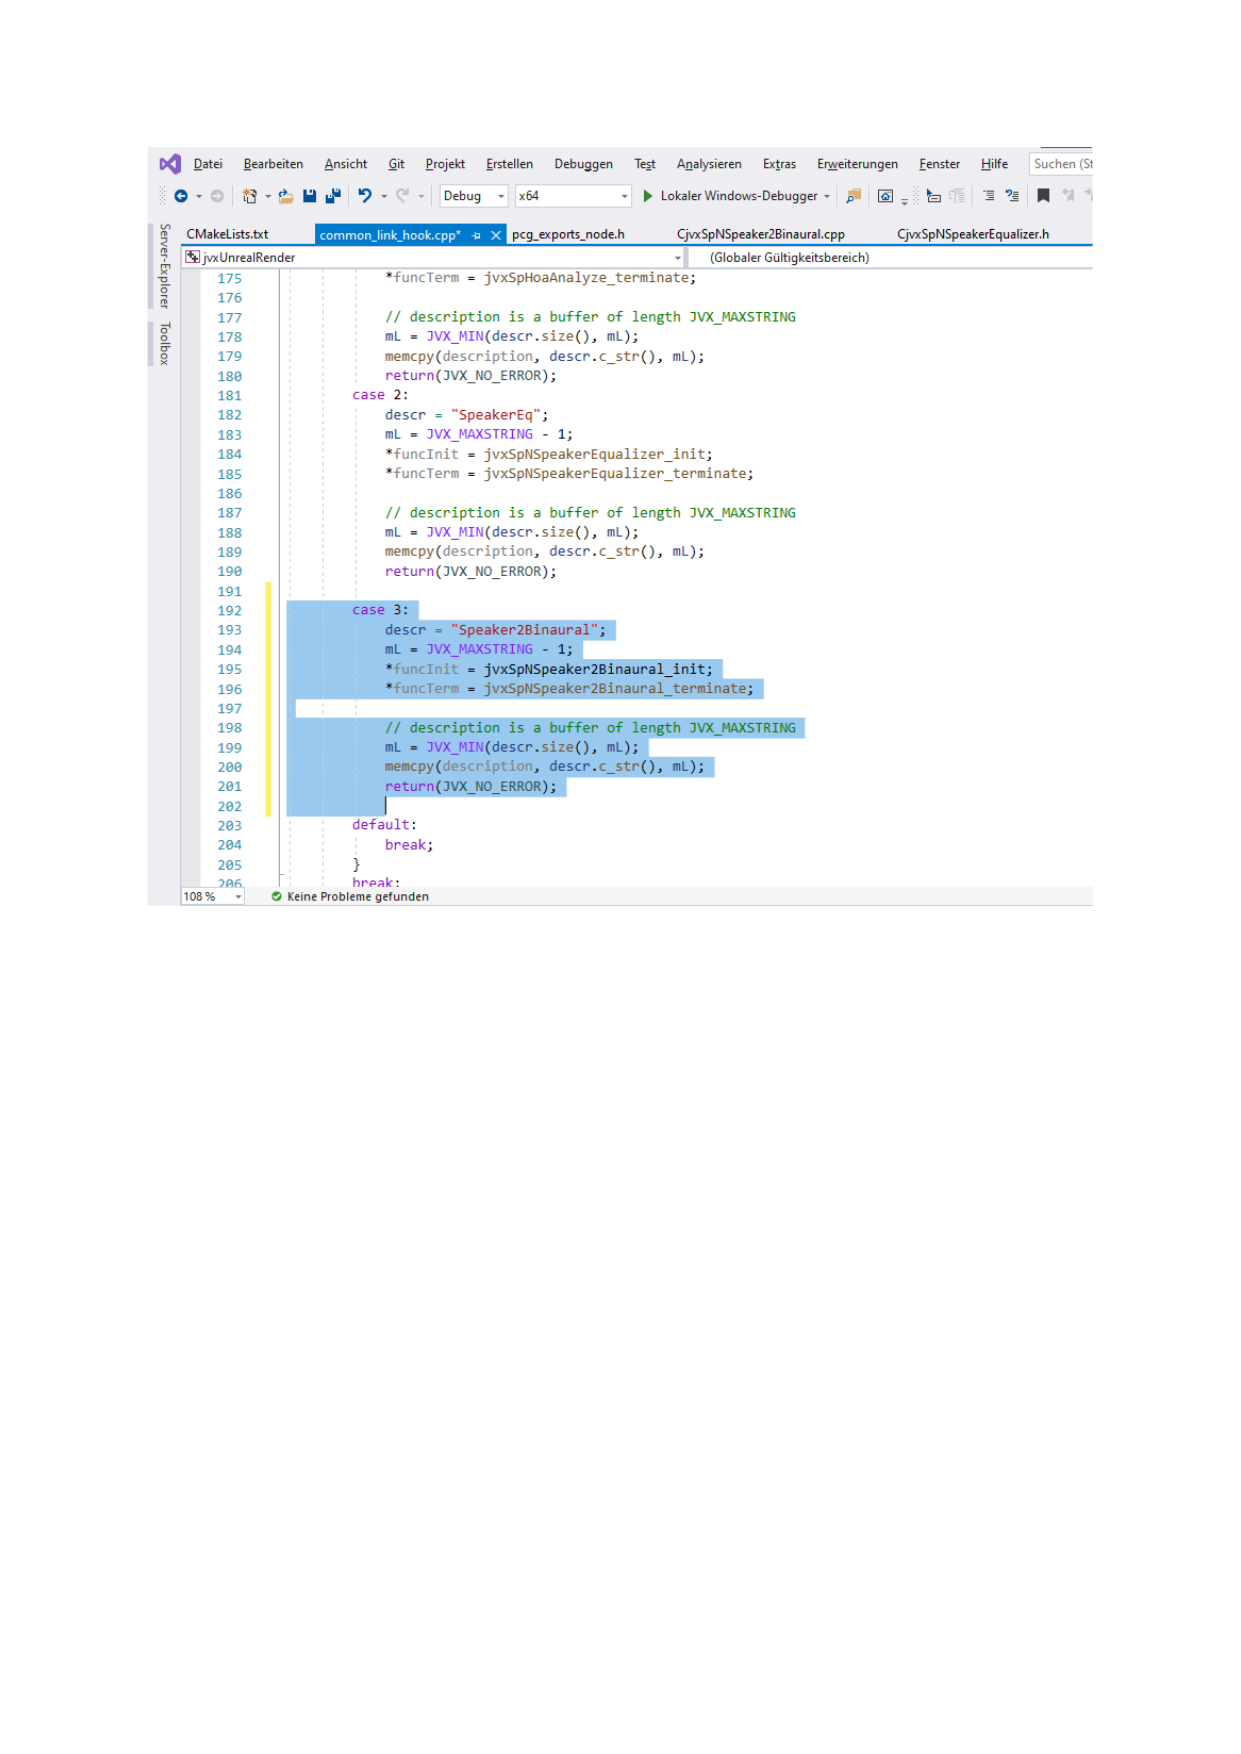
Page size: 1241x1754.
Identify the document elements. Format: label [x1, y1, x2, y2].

picture [147, 147, 1093, 906]
